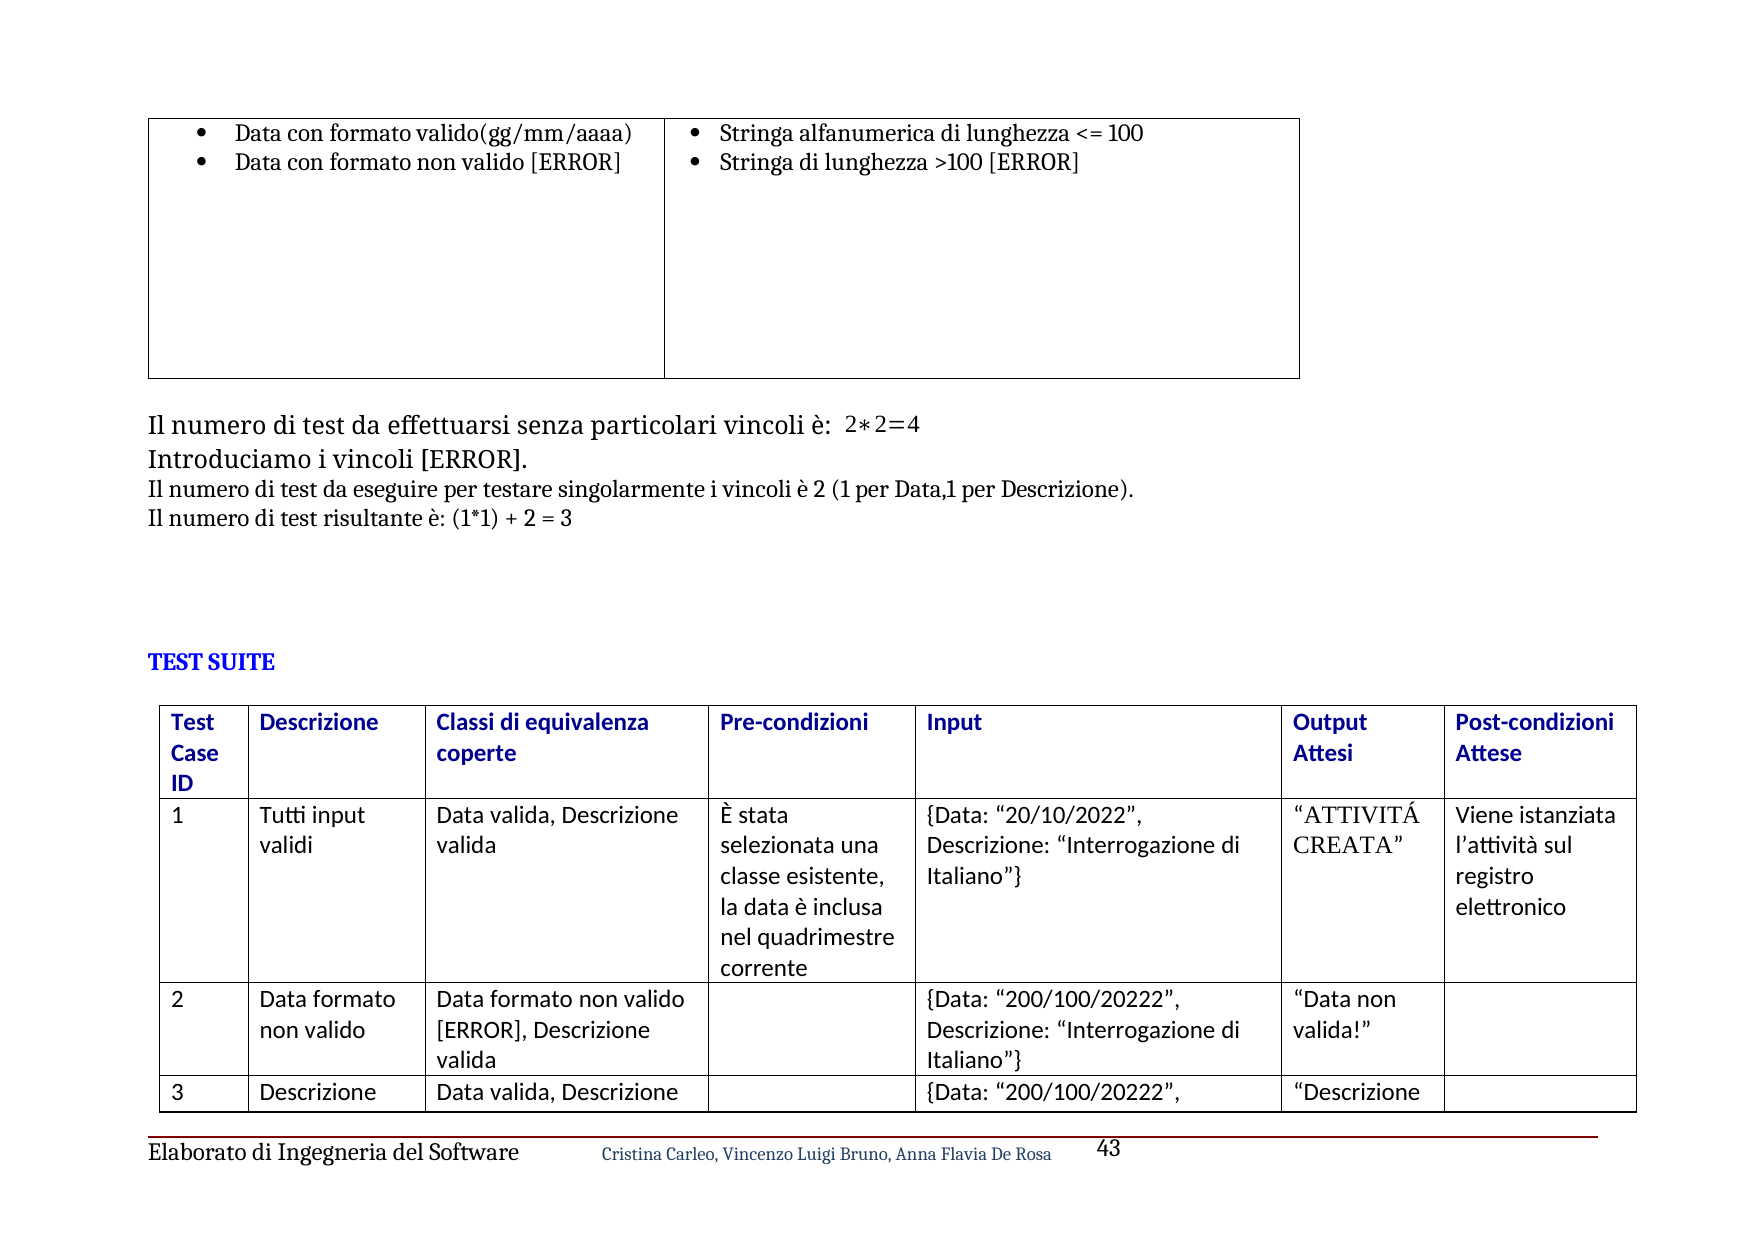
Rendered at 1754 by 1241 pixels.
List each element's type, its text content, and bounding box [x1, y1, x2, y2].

table_cell Data valida, Descrizione valida [426, 799, 708, 982]
table_cell {Data: “20/10/2022”, Descrizione: “Interrogazione di Italiano”} [916, 799, 1281, 982]
table_header Classi di equivalenza coperte [426, 706, 708, 798]
table_cell Data formato non valido [249, 983, 425, 1075]
table_header Test Case ID [160, 706, 248, 798]
table_cell [709, 1076, 915, 1111]
table_cell [1445, 1076, 1636, 1111]
table_cell Tutti input validi [249, 799, 425, 982]
table_cell [709, 983, 915, 1075]
table_cell “ATTIVITÁ CREATA” [1282, 799, 1444, 982]
table_cell È stata selezionata una classe esistente, la data è inclusa nel quadrimestre corrente [709, 799, 915, 982]
table_header Post-condizioni Attese [1445, 706, 1636, 798]
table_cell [1282, 1076, 1444, 1111]
table_cell Viene istanziata l’attività sul registro elettronico [1445, 799, 1636, 982]
table_cell “Data non valida!” [1282, 983, 1444, 1075]
text TEST SUITE [148, 648, 1636, 677]
table_cell Data formato non valido [ERROR], Descrizione valida [426, 983, 708, 1075]
table_cell 2 [160, 983, 248, 1075]
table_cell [426, 1076, 708, 1111]
text Il numero di test da effettuarsi senza particolari vincoli è: [148, 407, 1636, 441]
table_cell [916, 1076, 1281, 1111]
table_header Input [916, 706, 1281, 798]
table_header Pre-condizioni [709, 706, 915, 798]
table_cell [249, 1076, 425, 1111]
table_cell [1445, 983, 1636, 1075]
text Il numero di test risultante è: (1*1) + 2 = 3 [148, 504, 1636, 533]
table_cell 3 [160, 1076, 248, 1111]
table_header Output Attesi [1282, 706, 1444, 798]
table_cell Stringa alfanumerica di lunghezza <= 100 Stringa di lunghezza >100 [ERROR] [665, 119, 1299, 377]
table_header Descrizione [249, 706, 425, 798]
table_cell {Data: “200/100/20222”, Descrizione: “Interrogazione di Italiano”} [916, 983, 1281, 1075]
table_cell 1 [160, 799, 248, 982]
text Il numero di test da eseguire per testare singolarmente i vincoli è 2 (1 per Data,1 per Descrizione). [148, 475, 1636, 504]
table_cell Data con formato valido(gg/mm/aaaa) Data con formato non valido [ERROR] [149, 119, 664, 377]
text Introduciamo i vincoli [ERROR]. [148, 441, 1636, 475]
